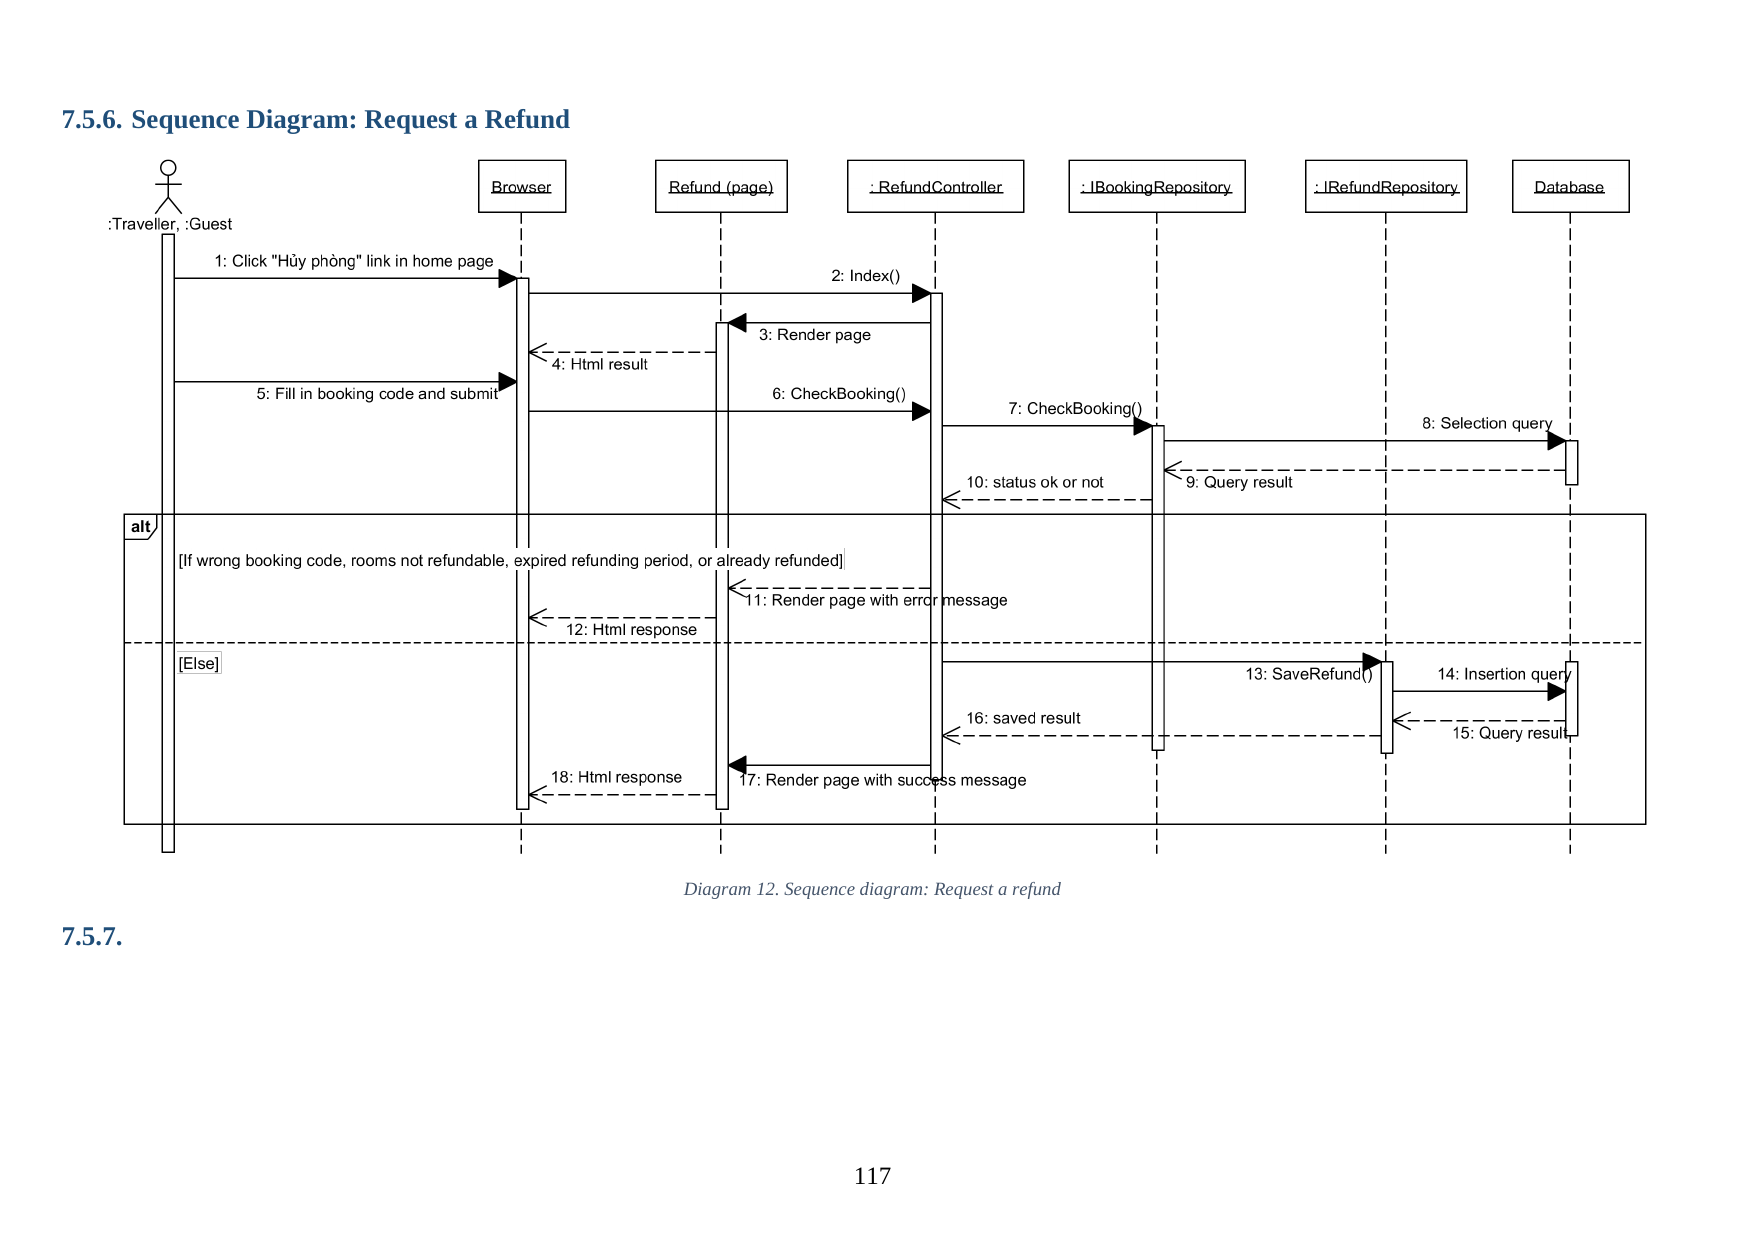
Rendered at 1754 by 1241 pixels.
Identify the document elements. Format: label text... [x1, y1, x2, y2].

picture [94, 145, 1651, 859]
subtitle Sequence Diagram: Request a Refund [122, 103, 1651, 134]
